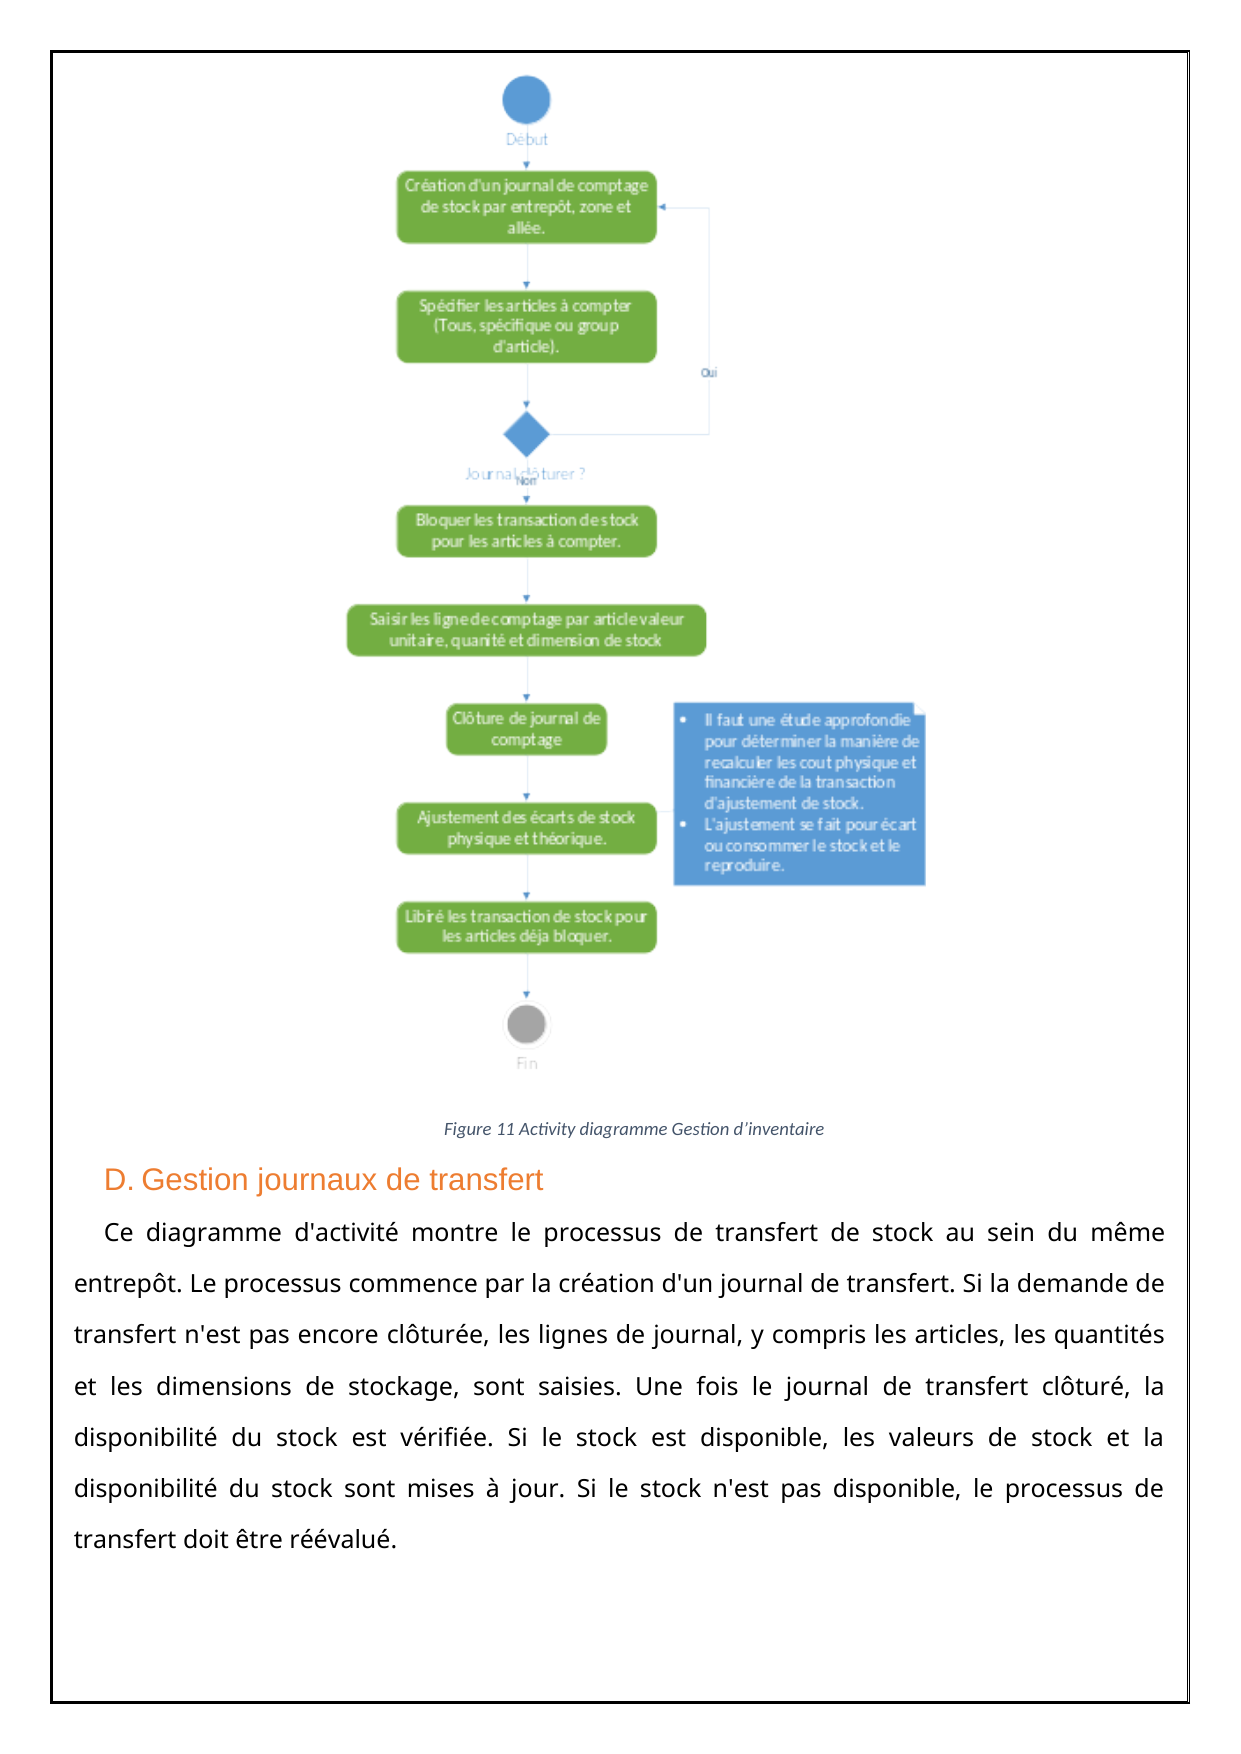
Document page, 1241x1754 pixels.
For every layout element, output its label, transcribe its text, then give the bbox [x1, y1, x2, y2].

text Ce diagramme d'activité montre le processus de transfert de stock au sein du même entrepôt. Le processus commence par la création d'un journal de transfert. Si la demande de transfert n'est pas encore clôturée, les lignes de journal, y compris les articles, les quantités et les dimensions de stockage, sont saisies. Une fois le journal de transfert clôturé, la disponibilité du stock est vérifiée. Si le stock est disponible, les valeurs de stock et la disponibilité du stock sont mises à jour. Si le stock n'est pas disponible, le processus de transfert doit être réévalué. [73, 1215, 1167, 1555]
subtitle Gestion journaux de transfert [103, 1161, 1167, 1197]
text Figure 11 Activity diagramme Gestion d’inventaire [73, 1117, 1167, 1140]
